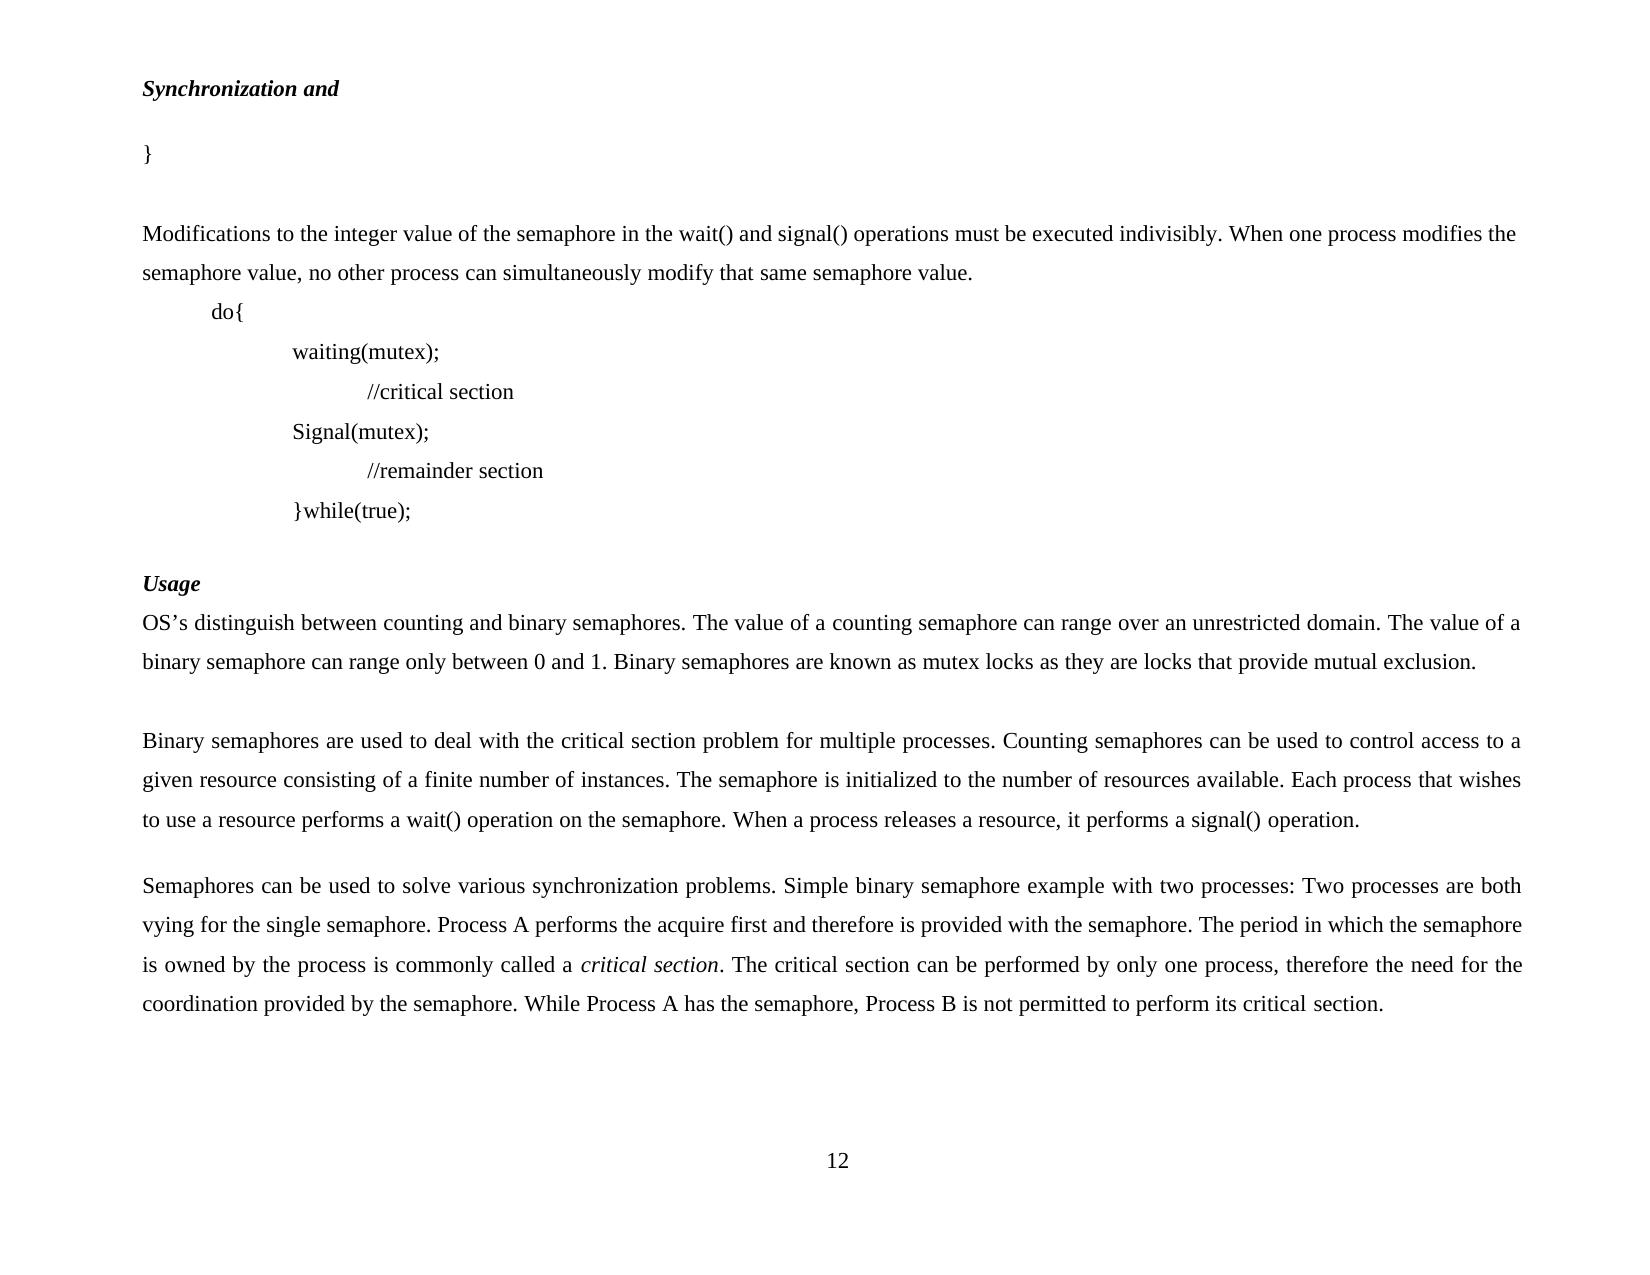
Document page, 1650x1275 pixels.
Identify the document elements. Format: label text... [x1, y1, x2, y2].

subtitle Usage [142, 570, 1546, 596]
text OS’s distinguish between counting and binary semaphores. The value of a counting semaphore can range over an unrestricted domain. The value of a binary semaphore can range only between 0 and 1. Binary semaphores are known as mutex locks as they are locks that provide mutual exclusion. [142, 609, 1546, 674]
text Semaphores can be used to solve various synchronization problems. Simple binary semaphore example with two processes: Two processes are both vying for the single semaphore. Process A performs the acquire first and therefore is provided with the semaphore. The period in which the semaphore is owned by the process is commonly called a critical section. The critical section can be performed by only one process, therefore the need for the coordination provided by the semaphore. While Process A has the semaphore, Process B is not permitted to perform its critical section. [142, 872, 1525, 1017]
text waiting(mutex); [292, 338, 1546, 364]
text //critical section Signal(mutex); [292, 378, 515, 444]
text do{ [211, 299, 1546, 325]
text Binary semaphores are used to deal with the critical section problem for multiple processes. Counting semaphores can be used to control access to a given resource consisting of a finite number of instances. The semaphore is initialized to the number of resources available. Each process that wishes to use a resource performs a wait() operation on the semaphore. When a process releases a resource, it performs a signal() operation. [142, 727, 1524, 832]
text //remainder section [367, 457, 1546, 483]
text }while(true); [292, 497, 1546, 523]
text } [142, 140, 1546, 167]
text Modifications to the integer value of the semaphore in the wait() and signal() operations must be executed indivisibly. When one process modifies the semaphore value, no other process can simultaneously modify that same semaphore value. [142, 220, 1519, 286]
